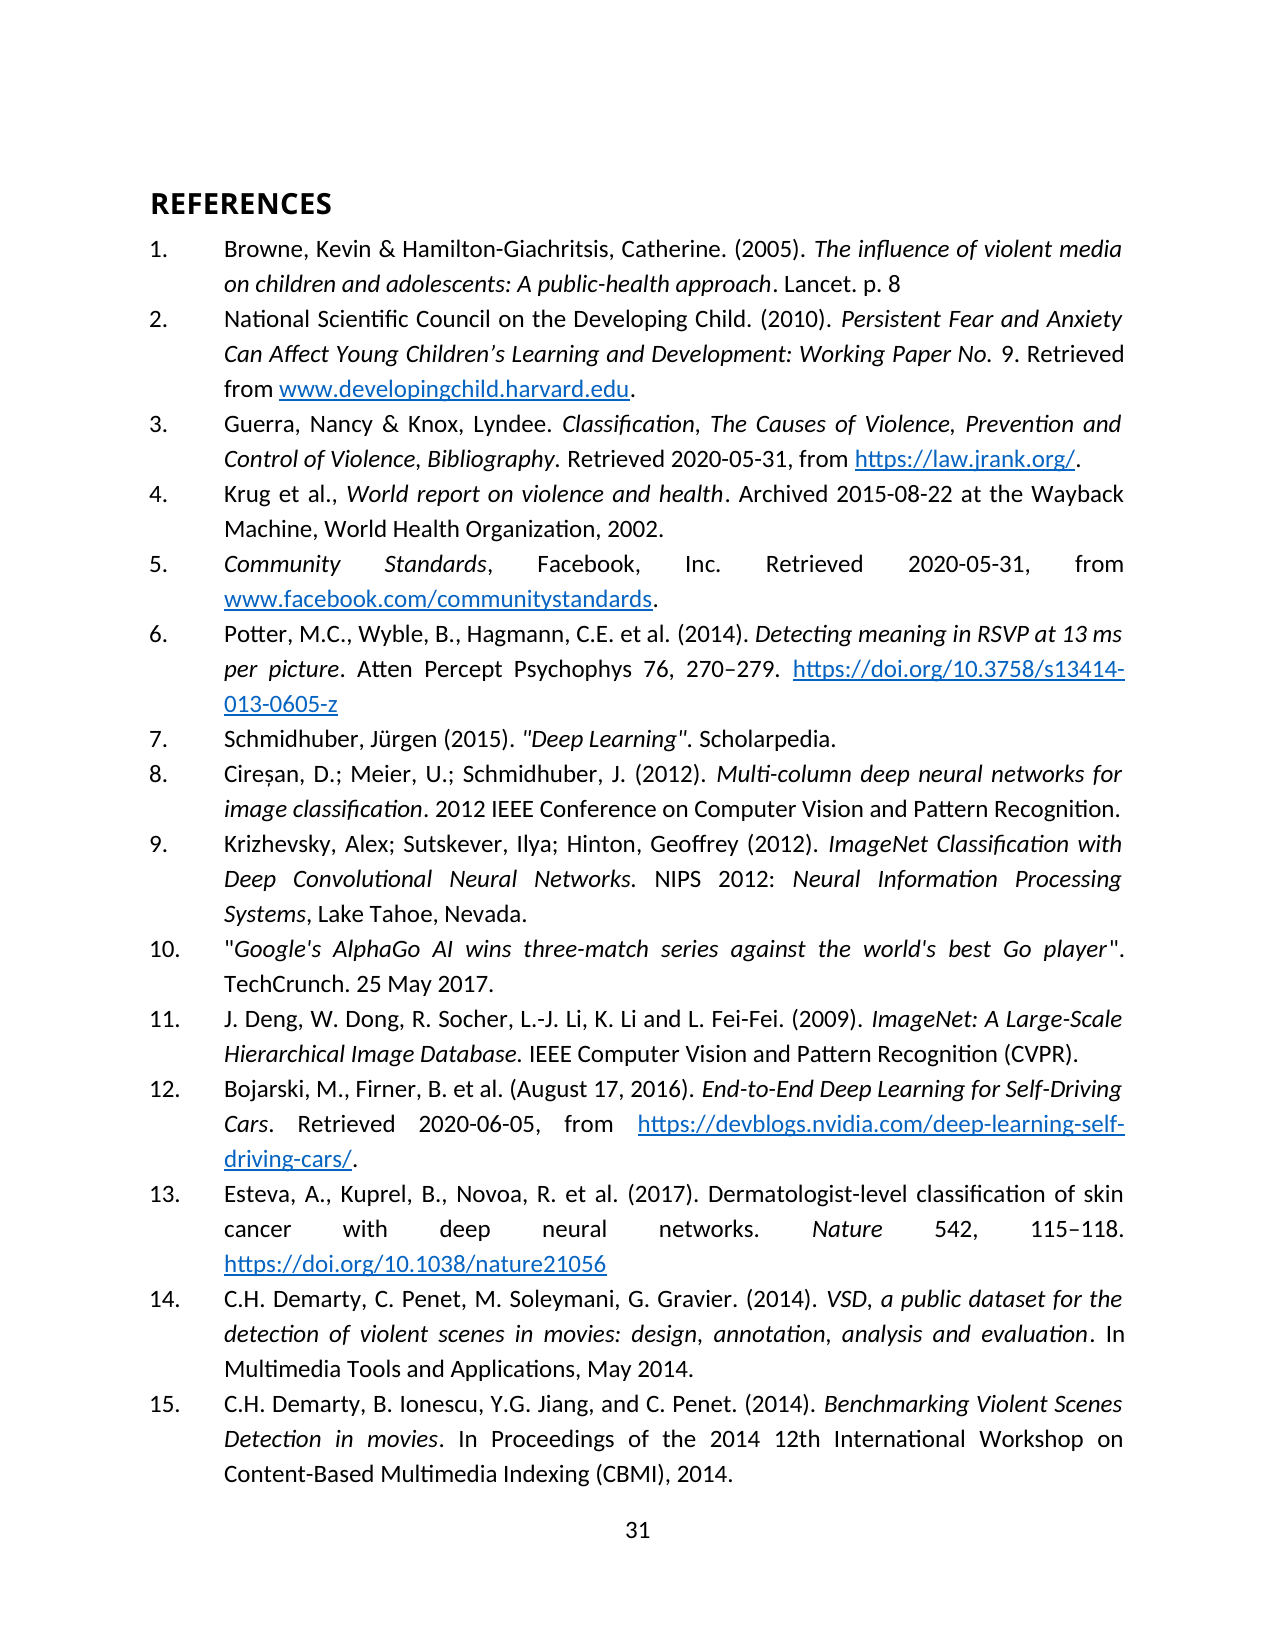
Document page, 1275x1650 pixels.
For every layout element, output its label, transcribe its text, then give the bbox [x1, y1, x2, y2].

subtitle References [150, 183, 1125, 223]
list National Scientific Council on the Developing Child. (2010). Persistent Fear and Anxiety Can Affect Young Children’s Learning and Development: Working Paper No. 9. Retrieved from www.developingchild.harvard.edu. [149, 303, 1125, 404]
list Potter, M.C., Wyble, B., Hagmann, C.E. et al. (2014). Detecting meaning in RSVP at 13 ms per picture. Atten Percept Psychophys 76, 270–279. https://doi.org/10.3758/s13414-013-0605-z [149, 618, 1125, 719]
list Cireșan, D.; Meier, U.; Schmidhuber, J. (2012). Multi-column deep neural networks for image classification. 2012 IEEE Conference on Computer Vision and Pattern Recognition. [149, 758, 1125, 824]
list C.H. Demarty, B. Ionescu, Y.G. Jiang, and C. Penet. (2014). Benchmarking Violent Scenes Detection in movies. In Proceedings of the 2014 12th International Workshop on Content-Based Multimedia Indexing (CBMI), 2014. [149, 1388, 1125, 1489]
list "Google's AlphaGo AI wins three-match series against the world's best Go player". TechCrunch. 25 May 2017. [149, 933, 1125, 999]
list Esteva, A., Kuprel, B., Novoa, R. et al. (2017). Dermatologist-level classification of skin cancer with deep neural networks. Nature 542, 115–118. https://doi.org/10.1038/nature21056 [149, 1178, 1125, 1279]
list C.H. Demarty, C. Penet, M. Soleymani, G. Gravier. (2014). VSD, a public dataset for the detection of violent scenes in movies: design, annotation, analysis and evaluation. In Multimedia Tools and Applications, May 2014. [149, 1283, 1125, 1384]
list Community Standards, Facebook, Inc. Retrieved 2020-05-31, from www.facebook.com/communitystandards. [149, 548, 1125, 614]
list Bojarski, M., Firner, B. et al. (August 17, 2016). End-to-End Deep Learning for Self-Driving Cars. Retrieved 2020-06-05, from https://devblogs.nvidia.com/deep-learning-self-driving-cars/. [149, 1073, 1125, 1174]
list Guerra, Nancy & Knox, Lyndee. Classification, The Causes of Violence, Prevention and Control of Violence, Bibliography. Retrieved 2020-05-31, from https://law.jrank.org/. [149, 408, 1125, 474]
list Krizhevsky, Alex; Sutskever, Ilya; Hinton, Geoffrey (2012). ImageNet Classification with Deep Convolutional Neural Networks. NIPS 2012: Neural Information Processing Systems, Lake Tahoe, Nevada. [149, 828, 1125, 929]
list Schmidhuber, Jürgen (2015). "Deep Learning". Scholarpedia. [149, 723, 1125, 754]
list Krug et al., World report on violence and health. Archived 2015-08-22 at the Wayback Machine, World Health Organization, 2002. [149, 478, 1125, 544]
list Browne, Kevin & Hamilton-Giachritsis, Catherine. (2005). The influence of violent media on children and adolescents: A public-health approach. Lancet. p. 8 [149, 233, 1125, 299]
list J. Deng, W. Dong, R. Socher, L.-J. Li, K. Li and L. Fei-Fei. (2009). ImageNet: A Large-Scale Hierarchical Image Database. IEEE Computer Vision and Pattern Recognition (CVPR). [149, 1003, 1125, 1069]
